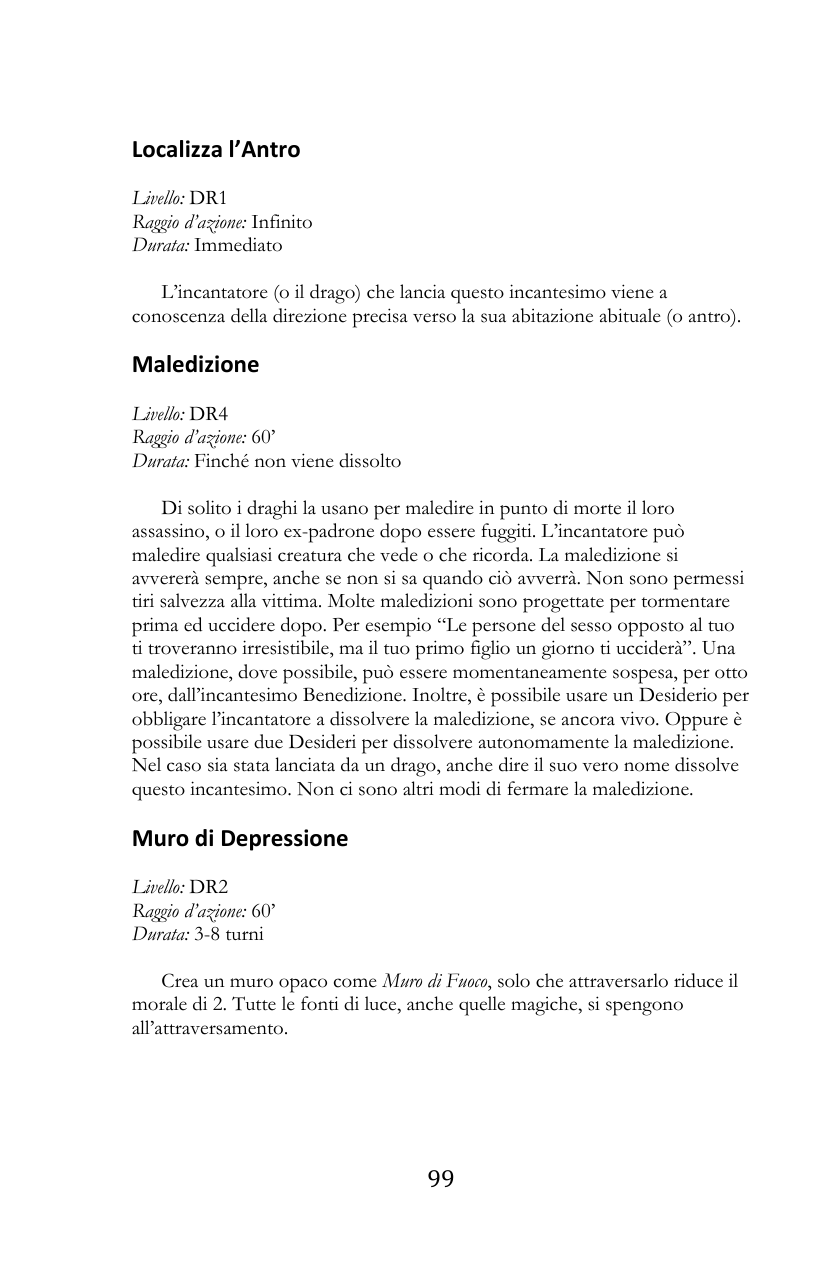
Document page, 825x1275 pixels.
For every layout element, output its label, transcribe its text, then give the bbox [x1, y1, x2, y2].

text Crea un muro opaco come Muro di Fuoco, solo che attraversarlo riduce il morale di 2. Tutte le fonti di luce, anche quelle magiche, si spengono all’attraversamento. [132, 969, 750, 1040]
subtitle Localizza l’Antro [132, 133, 750, 163]
subtitle Maledizione [132, 348, 750, 379]
text Di solito i draghi la usano per maledire in punto di morte il loro assassino, o il loro ex-padrone dopo essere fuggiti. L’incantatore può maledire qualsiasi creatura che vede o che ricorda. La maledizione si avvererà sempre, anche se non si sa quando ciò avverrà. Non sono permessi tiri salvezza alla vittima. Molte maledizioni sono progettate per tormentare prima ed uccidere dopo. Per esempio “Le persone del sesso opposto al tuo ti troveranno irresistibile, ma il tuo primo figlio un giorno ti ucciderà”. Una maledizione, dove possibile, può essere momentaneamente sospesa, per otto ore, dall’incantesimo Benedizione. Inoltre, è possibile usare un Desiderio per obbligare l’incantatore a dissolvere la maledizione, se ancora vivo. Oppure è possibile usare due Desideri per dissolvere autonomamente la maledizione. Nel caso sia stata lanciata da un drago, anche dire il suo vero nome dissolve questo incantesimo. Non ci sono altri modi di fermare la maledizione. [132, 496, 750, 801]
text Livello: DR2 Raggio d’azione: 60’ Durata: 3-8 turni [132, 876, 750, 969]
text Livello: DR1 Raggio d’azione: Infinito Durata: Immediato [132, 187, 750, 281]
text L’incantatore (o il drago) che lancia questo incantesimo viene a conoscenza della direzione precisa verso la sua abitazione abituale (o antro). [132, 281, 750, 328]
text Livello: DR4 Raggio d’azione: 60’ Durata: Finché non viene dissolto [132, 402, 750, 496]
subtitle Muro di Depressione [132, 822, 750, 852]
